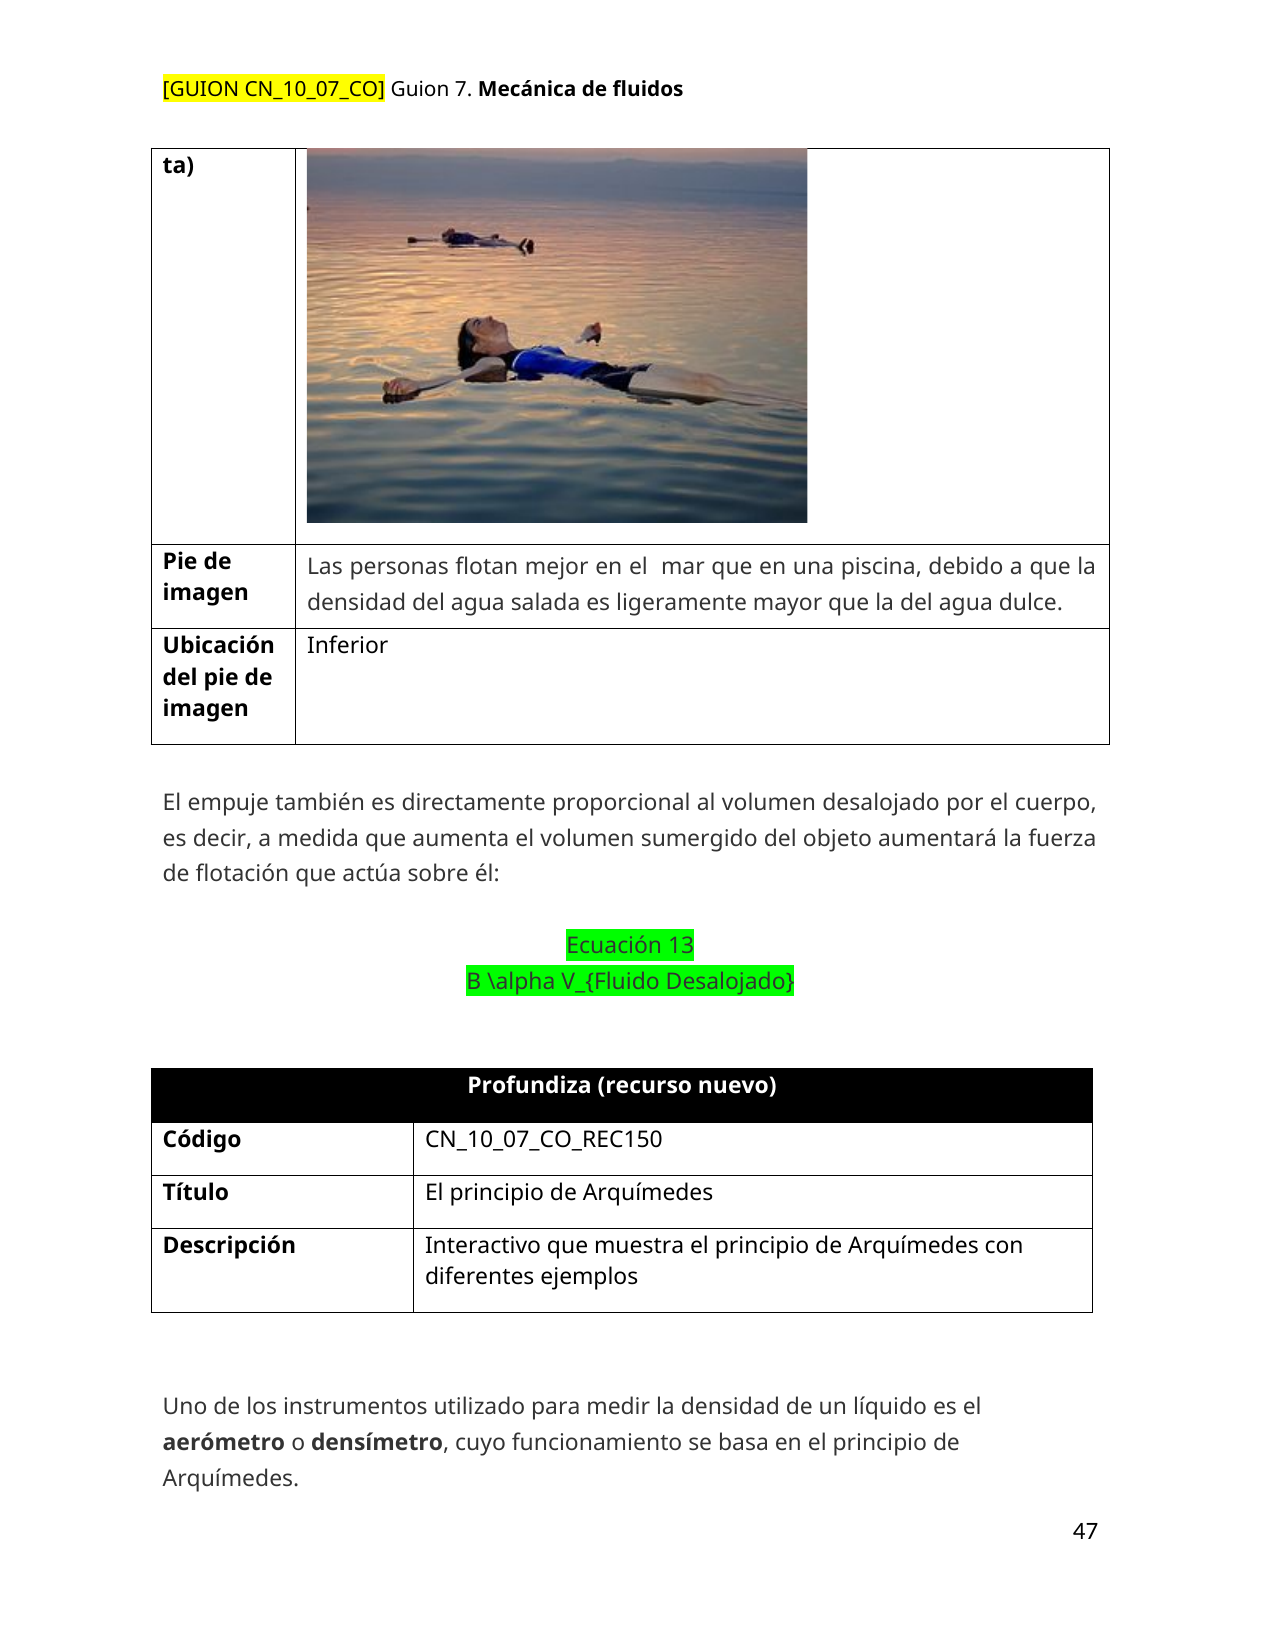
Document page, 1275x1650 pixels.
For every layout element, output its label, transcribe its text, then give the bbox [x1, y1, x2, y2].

picture [306, 148, 808, 523]
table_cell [152, 149, 295, 544]
table_cell Ubicación del pie de imagen [152, 629, 295, 744]
table_cell Código [152, 1123, 413, 1174]
text Uno de los instrumentos utilizado para medir la densidad de un líquido es el aerómetro o densímetro, cuyo funcionamiento se basa en el principio de Arquímedes. [162, 1385, 1098, 1493]
table_cell El principio de Arquímedes [414, 1176, 1092, 1228]
table_cell Interactivo que muestra el principio de Arquímedes con diferentes ejemplos [414, 1229, 1092, 1312]
table_header Profundiza (recurso nuevo) [152, 1069, 1092, 1121]
text Ecuación 13 [162, 924, 1098, 961]
table_cell Título [152, 1176, 413, 1228]
table_cell CN_10_07_CO_REC150 [414, 1123, 1092, 1174]
table_cell Pie de imagen [152, 545, 295, 628]
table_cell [296, 149, 1109, 544]
text El empuje también es directamente proporcional al volumen desalojado por el cuerpo, es decir, a medida que aumenta el volumen sumergido del objeto aumentará la fuerza de flotación que actúa sobre él: [162, 781, 1098, 889]
table_cell Descripción [152, 1229, 413, 1312]
table_cell Las personas flotan mejor en el mar que en una piscina, debido a que la densidad del agua salada es ligeramente mayor que la del agua dulce. [296, 545, 1109, 628]
table_cell Inferior [296, 629, 1109, 744]
text B \alpha V_{Fluido Desalojado} [162, 961, 1098, 996]
